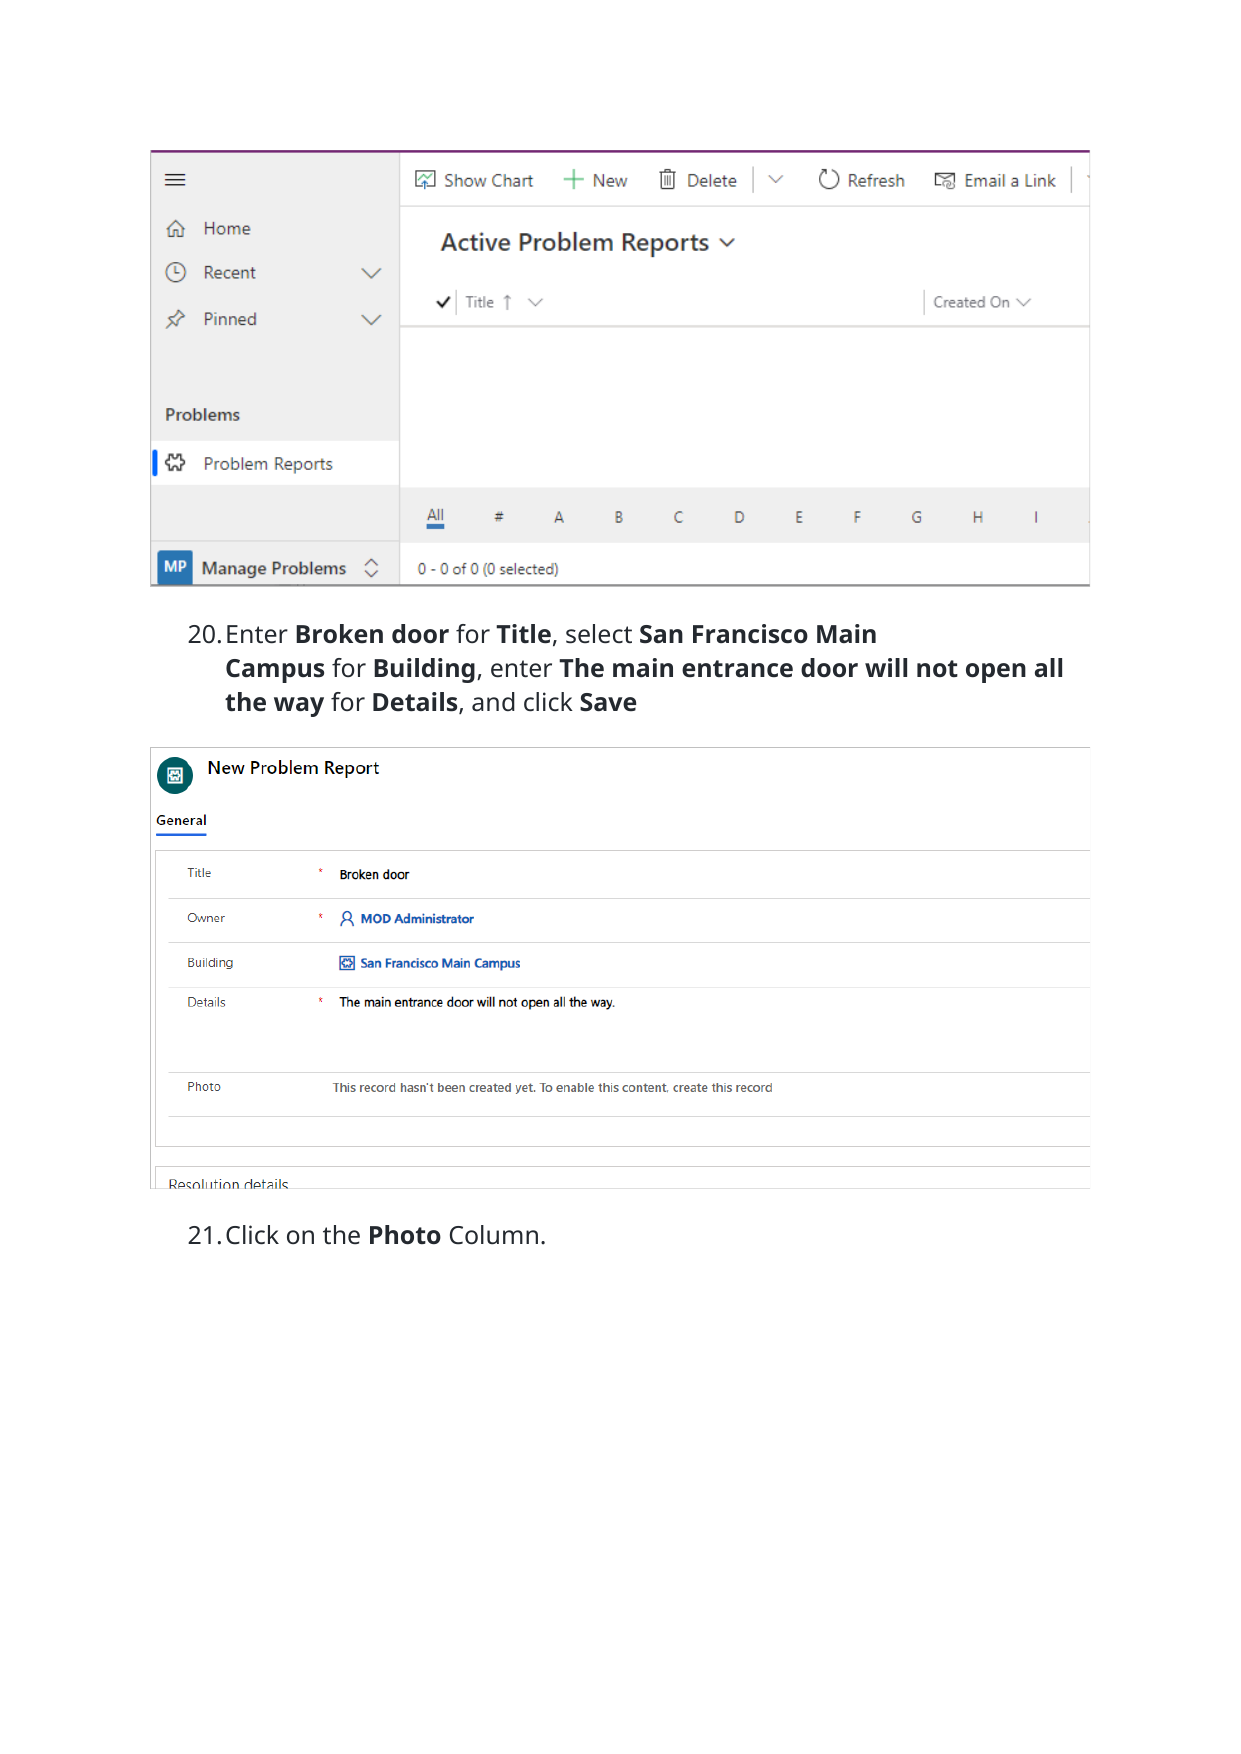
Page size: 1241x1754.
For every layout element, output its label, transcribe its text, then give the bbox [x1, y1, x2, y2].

list Click on the Photo Column. [187, 1217, 1090, 1251]
picture [150, 747, 1091, 1189]
picture [150, 150, 1091, 587]
list Enter Broken door for Title, select San Francisco Main Campus for Building, enter The main entrance door will not open all the way for Details, and click Save [187, 616, 1090, 718]
